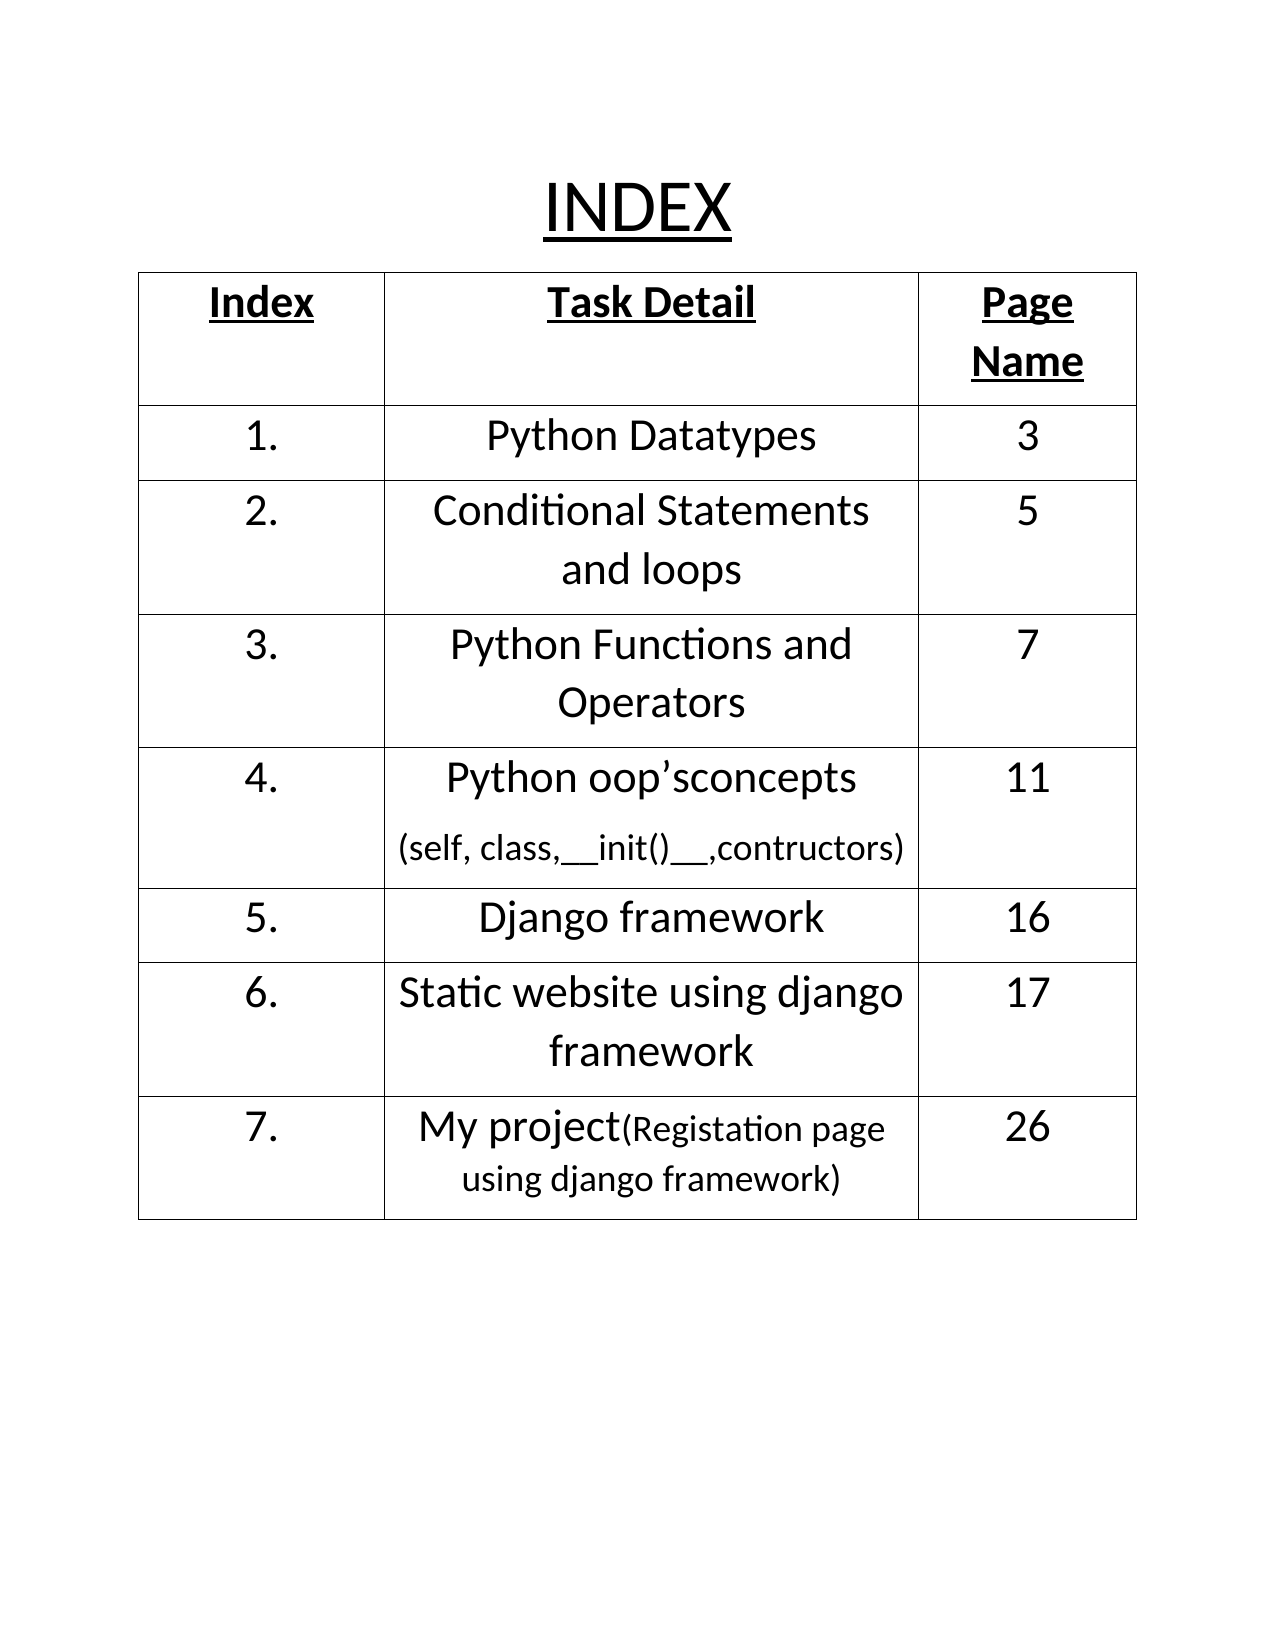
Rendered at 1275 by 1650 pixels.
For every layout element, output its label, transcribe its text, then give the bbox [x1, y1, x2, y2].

table_cell Static website using django framework [385, 963, 918, 1096]
table_cell 5. [139, 889, 384, 962]
table_cell 1. [139, 406, 384, 480]
table_cell 7 [919, 615, 1136, 747]
table_cell 3 [919, 406, 1136, 480]
table_header Index [139, 273, 384, 405]
table_cell 6. [139, 963, 384, 1096]
table_header Page Name [919, 273, 1136, 405]
table_cell 16 [919, 889, 1136, 962]
table_cell 4. [139, 748, 384, 887]
table_cell 7. [139, 1097, 384, 1219]
table_cell 17 [919, 963, 1136, 1096]
text INDEX [150, 159, 1125, 251]
table_cell Python Functions and Operators [385, 615, 918, 747]
table_cell 26 [919, 1097, 1136, 1219]
table_cell 3. [139, 615, 384, 747]
table_cell 11 [919, 748, 1136, 887]
table_cell Python Datatypes [385, 406, 918, 480]
table_cell Conditional Statements and loops [385, 481, 918, 614]
table_cell My project(Registation page using django framework) [385, 1097, 918, 1219]
table_header Task Detail [385, 273, 918, 405]
table_cell Python oop’sconcepts (self, class,__init()__,contructors) [385, 748, 918, 887]
table_cell 2. [139, 481, 384, 614]
table_cell 5 [919, 481, 1136, 614]
table_cell Django framework [385, 889, 918, 962]
